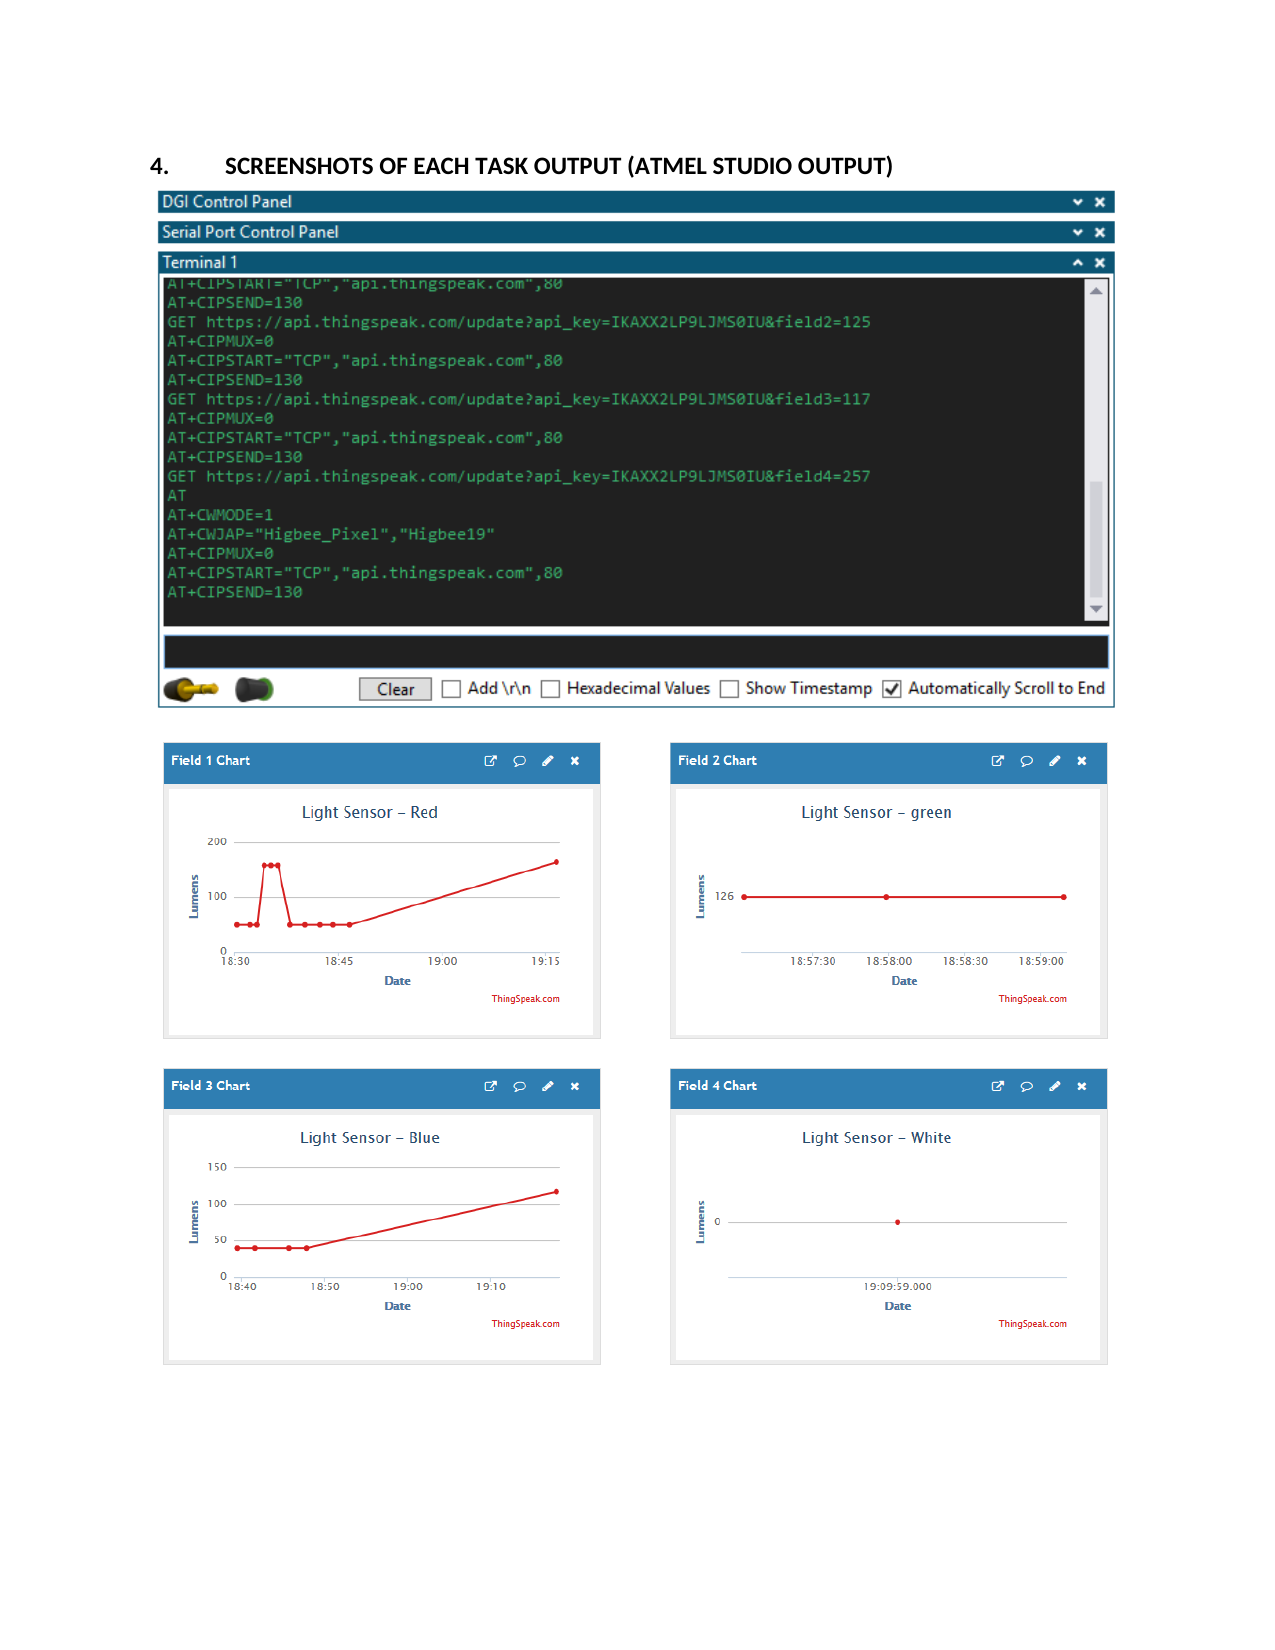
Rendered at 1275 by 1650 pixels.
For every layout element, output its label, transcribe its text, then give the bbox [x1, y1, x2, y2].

picture [150, 180, 1125, 1386]
list SCREENSHOTS OF EACH TASK OUTPUT (ATMEL STUDIO OUTPUT) [150, 150, 1125, 180]
